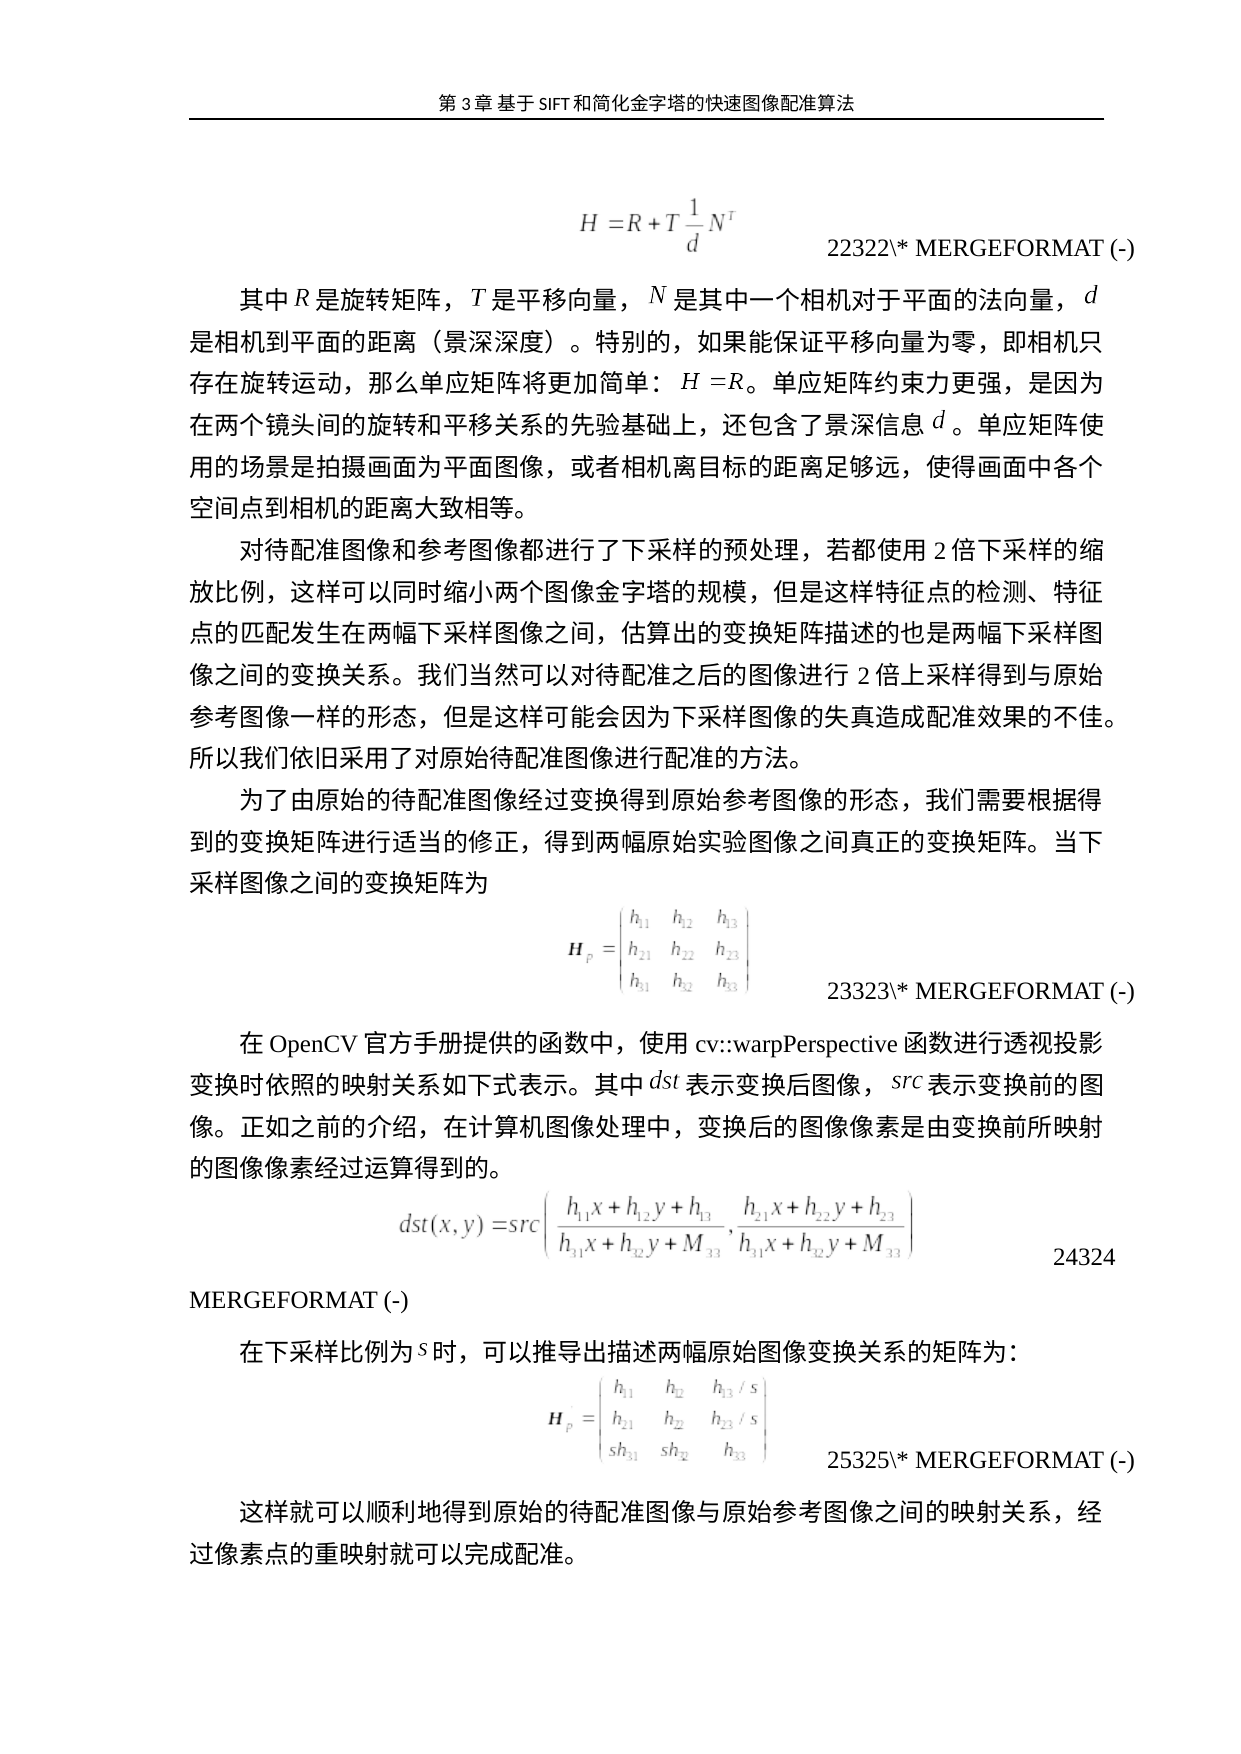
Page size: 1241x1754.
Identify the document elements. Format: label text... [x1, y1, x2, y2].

text 对待配准图像和参考图像都进行了下采样的预处理，若都使用2倍下采样的缩放比例，这样可以同时缩小两个图像金字塔的规模，但是这样特征点的检测、特征点的匹配发生在两幅下采样图像之间，估算出的变换矩阵描述的也是两幅下采样图像之间的变换关系。我们当然可以对待配准之后的图像进行2倍上采样得到与原始参考图像一样的形态，但是这样可能会因为下采样图像的失真造成配准效果的不佳。所以我们依旧采用了对原始待配准图像进行配准的方法。 [189, 526, 1104, 776]
text 在OpenCV官方手册提供的函数中，使用cv::warpPerspective函数进行透视投影变换时依照的映射关系如下式表示。其中表示变换后图像，表示变换前的图像。正如之前的介绍，在计算机图像处理中，变换后的图像像素是由变换前所映射的图像像素经过运算得到的。 [189, 1019, 1104, 1186]
text 在下采样比例为时，可以推导出描述两幅原始图像变换关系的矩阵为： [189, 1328, 1104, 1370]
text 为了由原始的待配准图像经过变换得到原始参考图像的形态，我们需要根据得到的变换矩阵进行适当的修正，得到两幅原始实验图像之间真正的变换矩阵。当下采样图像之间的变换矩阵为 [189, 776, 1104, 901]
text 这样就可以顺利地得到原始的待配准图像与原始参考图像之间的映射关系，经过像素点的重映射就可以完成配准。 [189, 1488, 1104, 1572]
text 其中是旋转矩阵，是平移向量，是其中一个相机对于平面的法向量，是相机到平面的距离（景深深度）。特别的，如果能保证平移向量为零，即相机只存在旋转运动，那么单应矩阵将更加简单：。单应矩阵约束力更强，是因为在两个镜头间的旋转和平移关系的先验基础上，还包含了景深信息。单应矩阵使用的场景是拍摄画面为平面图像，或者相机离目标的距离足够远，使得画面中各个空间点到相机的距离大致相等。 [189, 276, 1104, 526]
